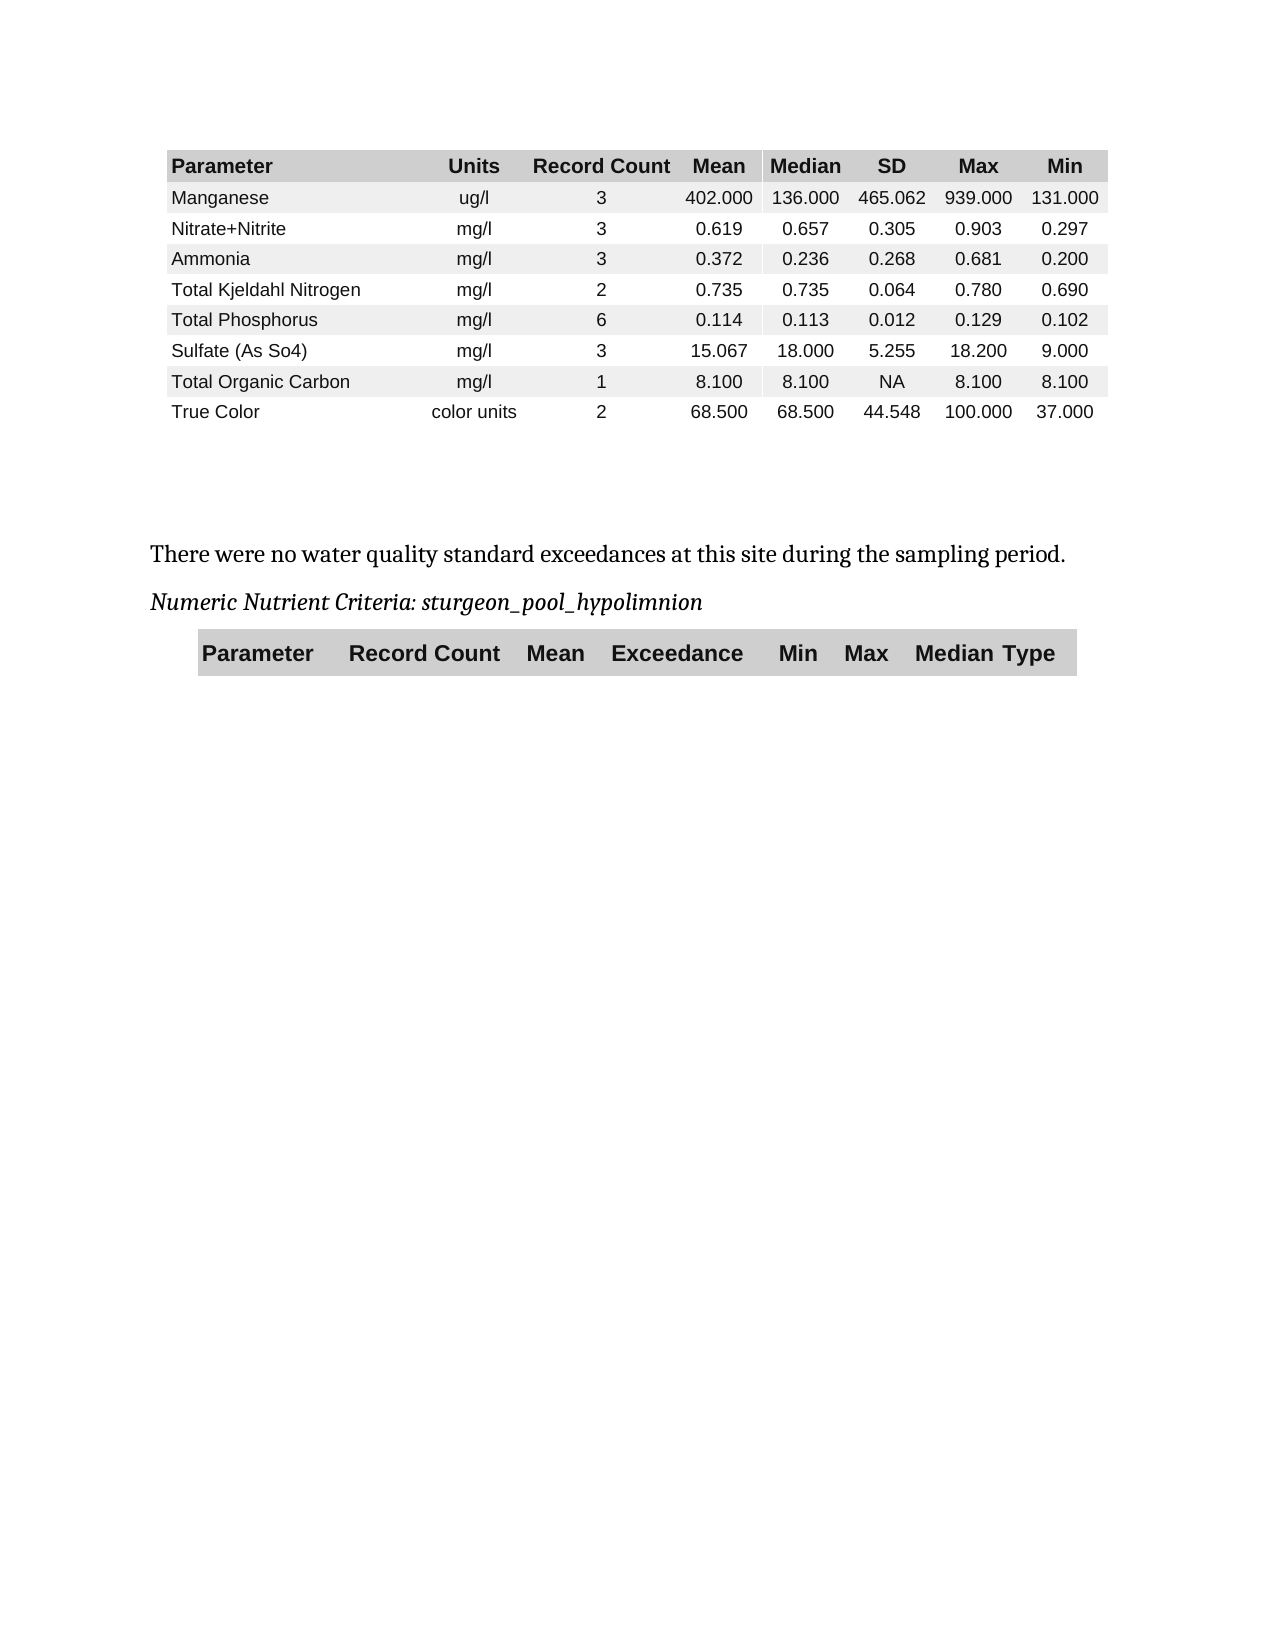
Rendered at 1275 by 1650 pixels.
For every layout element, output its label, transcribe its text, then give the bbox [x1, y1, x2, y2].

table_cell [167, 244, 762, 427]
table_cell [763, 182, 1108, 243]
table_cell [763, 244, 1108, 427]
text There were no water quality standard exceedances at this site during the sampling period. [150, 540, 1125, 569]
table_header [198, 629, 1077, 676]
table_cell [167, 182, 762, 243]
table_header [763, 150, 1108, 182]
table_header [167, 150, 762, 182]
text Numeric Nutrient Criteria: sturgeon_pool_hypolimnion [150, 588, 1125, 617]
